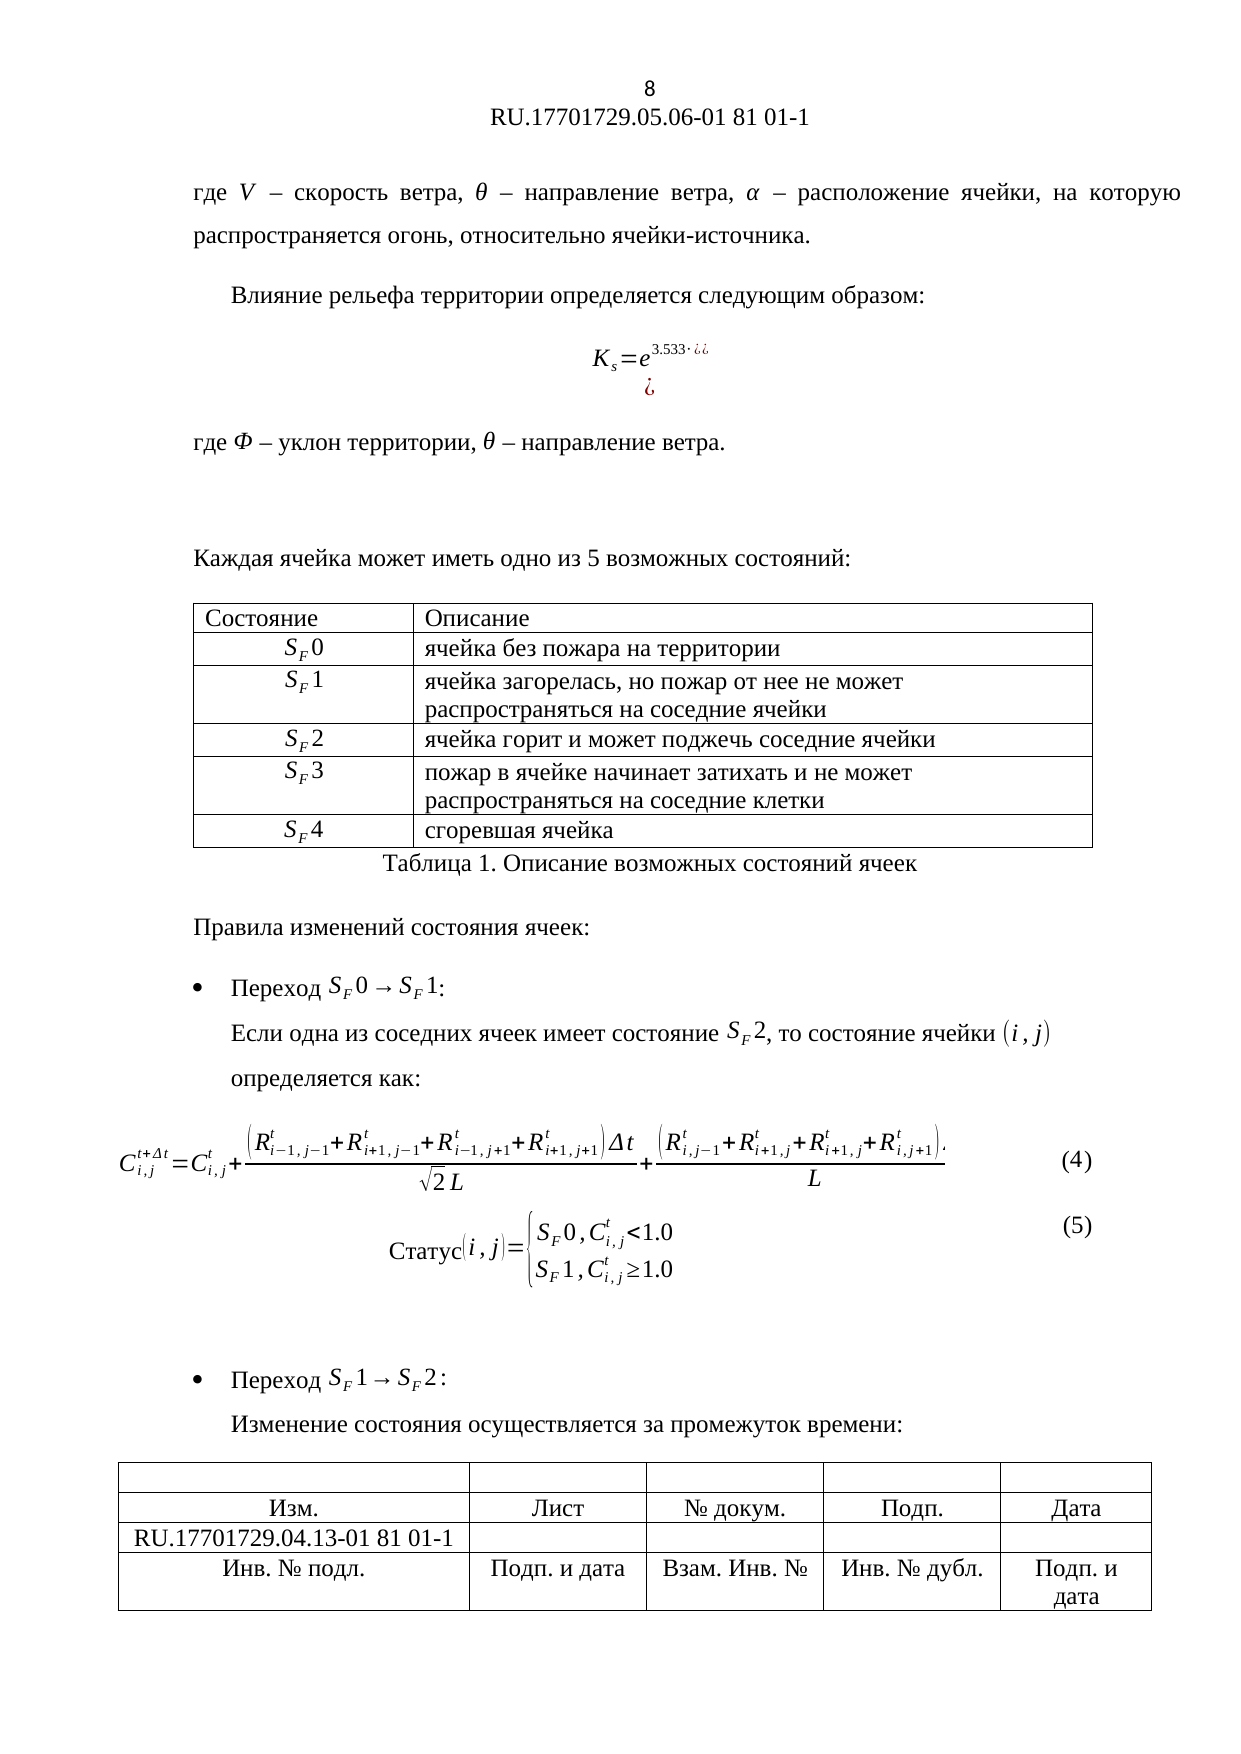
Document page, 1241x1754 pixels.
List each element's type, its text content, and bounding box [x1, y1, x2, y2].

list Если одна из соседних ячеек имеет состояние , то состояние ячейки определяется как: [231, 1017, 1181, 1092]
list Изменение состояния осуществляется за промежуток времени: [231, 1409, 1181, 1438]
table_cell ячейка без пожара на территории [414, 633, 1092, 665]
table_cell ячейка горит и может поджечь соседние ячейки [414, 724, 1092, 756]
table_cell сгоревшая ячейка [414, 815, 1092, 847]
text Таблица 1. Описание возможных состояний ячеек [118, 848, 1181, 876]
table_cell () [945, 1211, 1092, 1304]
table_header Описание [414, 604, 1092, 632]
text Правила изменений состояния ячеек: [193, 912, 1181, 940]
table_cell [194, 666, 413, 723]
table_cell [194, 633, 413, 665]
list Переход [193, 1364, 1181, 1395]
table_cell Статус [119, 1211, 945, 1304]
text где – уклон территории, – направление ветра. [193, 427, 1181, 456]
table_header [119, 1123, 945, 1211]
table_cell пожар в ячейке начинает затихать и не может распространяться на соседние клетки [414, 757, 1092, 814]
table_cell [194, 724, 413, 756]
table_header Состояние [194, 604, 413, 632]
text Влияние рельефа территории определяется следующим образом: [193, 280, 1181, 309]
text Каждая ячейка может иметь одно из 5 возможных состояний: [193, 543, 1181, 571]
table_header () [945, 1123, 1092, 1211]
table_cell ячейка загорелась, но пожар от нее не может распространяться на соседние ячейки [414, 666, 1092, 723]
table_cell [194, 757, 413, 814]
table_cell [194, 815, 413, 847]
list Переход : [193, 971, 1181, 1003]
text где – скорость ветра, – направление ветра, – расположение ячейки, на которую распространяется огонь, относительно ячейки-источника. [193, 177, 1181, 249]
